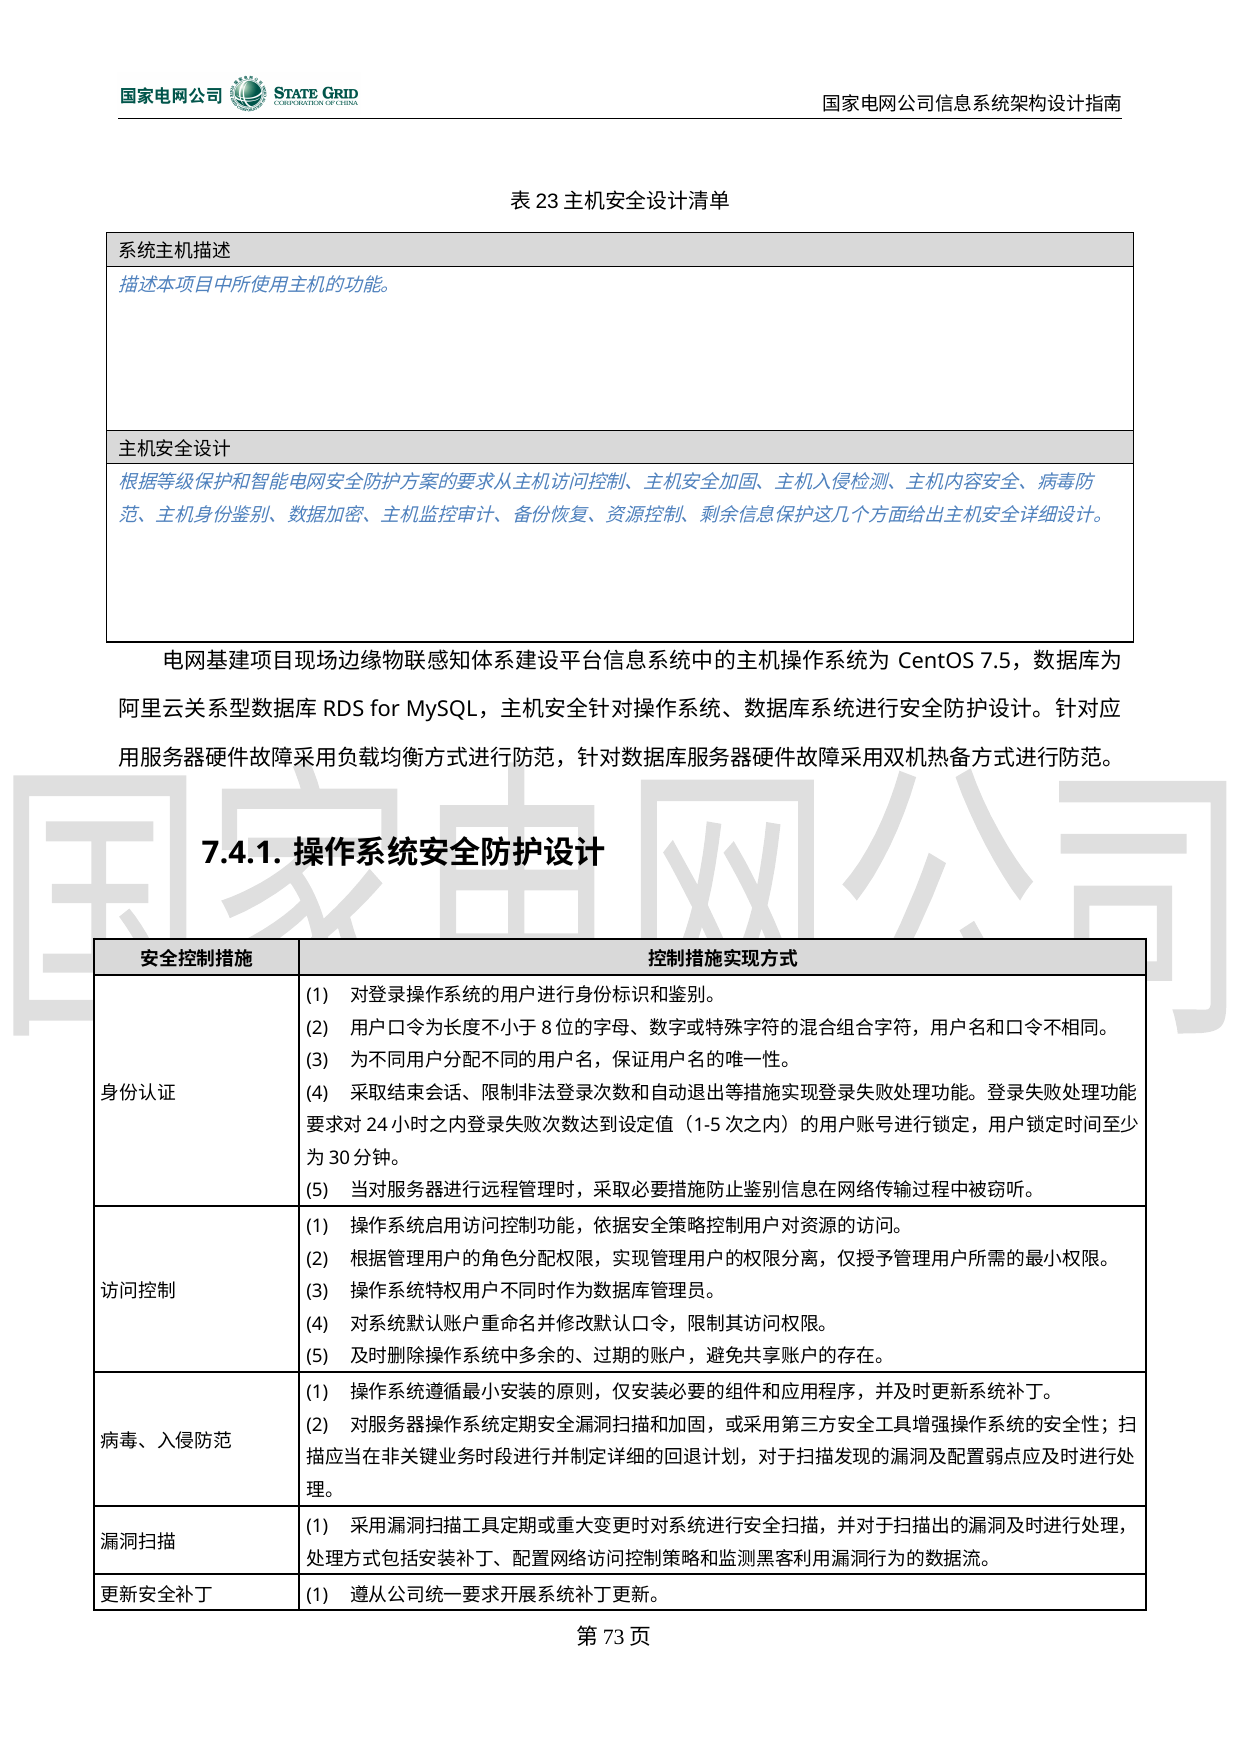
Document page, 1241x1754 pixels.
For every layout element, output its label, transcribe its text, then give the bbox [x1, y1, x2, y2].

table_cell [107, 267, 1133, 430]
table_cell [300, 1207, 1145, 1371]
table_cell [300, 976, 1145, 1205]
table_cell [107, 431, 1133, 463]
text 电网基建项目现场边缘物联感知体系建设平台信息系统中的主机操作系统为CentOS 7.5，数据库为阿里云关系型数据库RDS for MySQL，主机安全针对操作系统、数据库系统进行安全防护设计。针对应用服务器硬件故障采用负载均衡方式进行防范，针对数据库服务器硬件故障采用双机热备方式进行防范。 [118, 643, 1122, 772]
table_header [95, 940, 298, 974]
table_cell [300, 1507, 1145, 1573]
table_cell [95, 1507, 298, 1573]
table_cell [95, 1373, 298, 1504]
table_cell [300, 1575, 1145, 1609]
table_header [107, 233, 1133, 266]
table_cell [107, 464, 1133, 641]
text 表 主机安全设计清单 [118, 183, 1122, 216]
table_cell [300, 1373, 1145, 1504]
subtitle 操作系统安全防护设计 [201, 817, 1122, 882]
picture [116, 72, 362, 115]
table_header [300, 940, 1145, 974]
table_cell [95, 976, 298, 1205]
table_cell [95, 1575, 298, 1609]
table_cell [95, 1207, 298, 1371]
